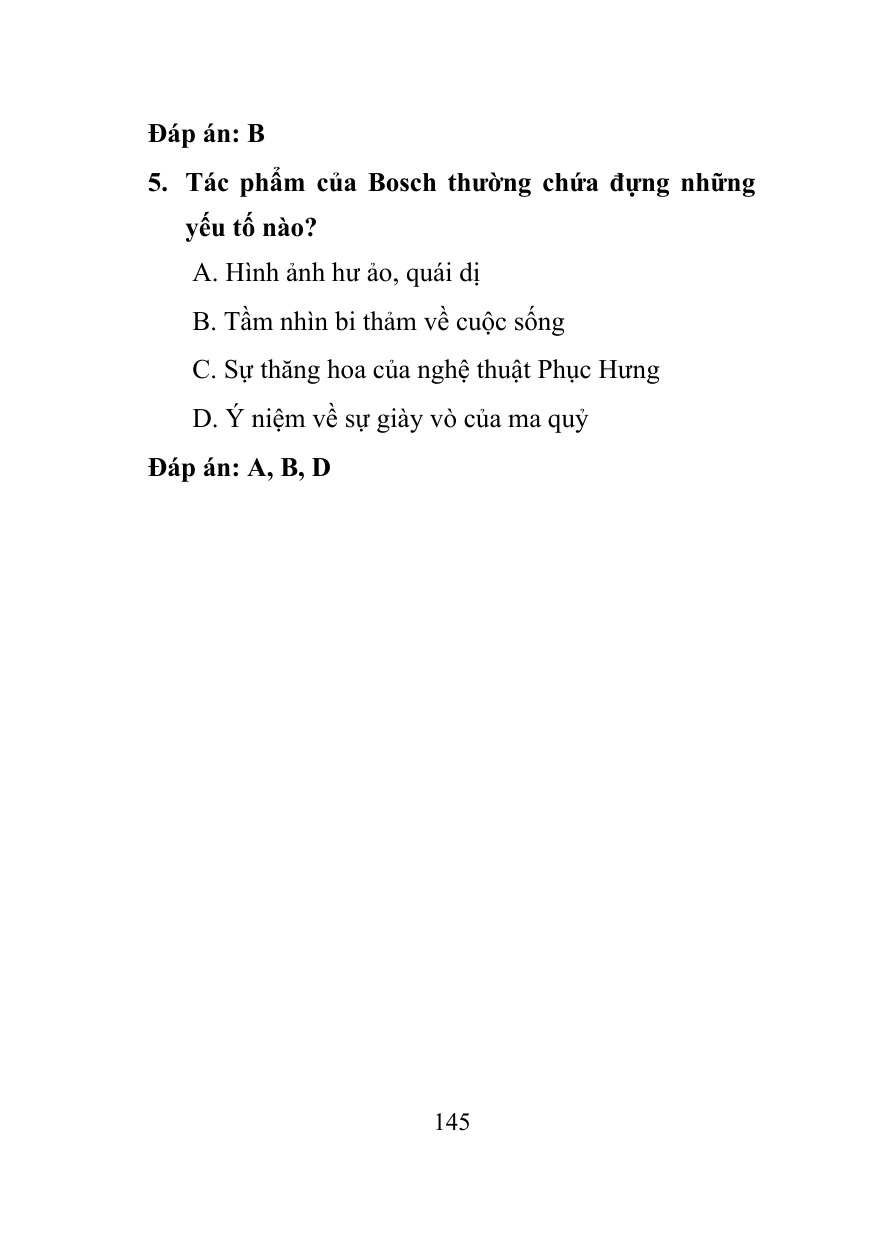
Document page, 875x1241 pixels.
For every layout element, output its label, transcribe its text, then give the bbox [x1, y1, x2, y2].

list Tác phẩm của Bosch thường chứa đựng những yếu tố nào? [148, 167, 756, 242]
text C. Sự thăng hoa của nghệ thuật Phục Hưng [192, 355, 756, 385]
text D. Ý niệm về sự giày vò của ma quỷ [192, 403, 756, 433]
text Đáp án: B [148, 118, 756, 148]
text A. Hình ảnh hư ảo, quái dị [192, 257, 756, 287]
text Đáp án: A, B, D [148, 452, 756, 482]
text B. Tầm nhìn bi thảm về cuộc sống [192, 306, 756, 336]
